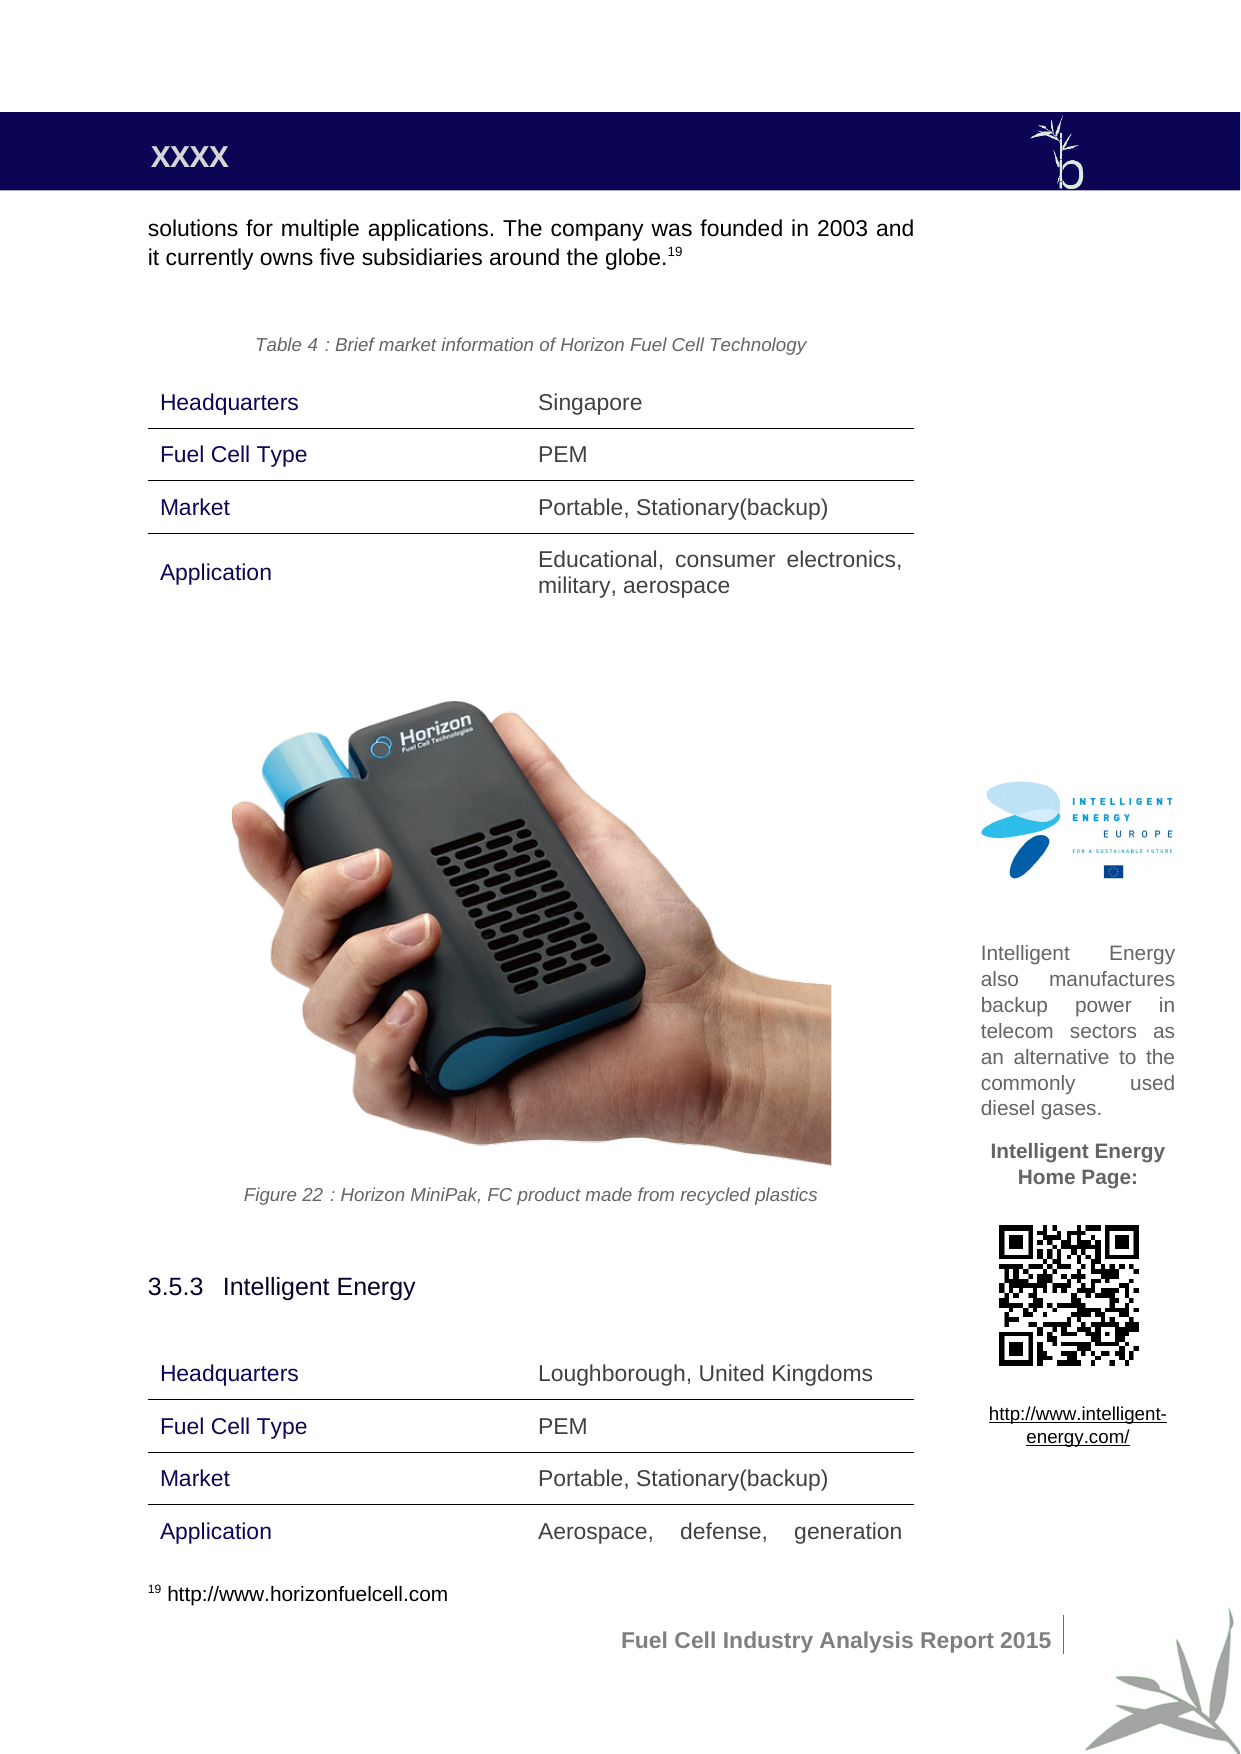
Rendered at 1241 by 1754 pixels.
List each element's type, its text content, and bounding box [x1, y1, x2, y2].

table_header Headquarters [148, 1348, 526, 1399]
subtitle Intelligent Energy [148, 1272, 915, 1301]
text Table 4 : Brief market information of Horizon Fuel Cell Technology [148, 334, 915, 356]
table_header Headquarters [148, 376, 526, 428]
table_cell Fuel Cell Type [148, 429, 526, 480]
picture [980, 781, 1186, 880]
table_cell Educational, consumer electronics, military, aerospace [526, 534, 914, 611]
table_header Singapore [526, 376, 914, 428]
picture [1068, 1607, 1241, 1754]
table_cell PEM [526, 429, 914, 480]
table_cell Portable, Stationary(backup) [526, 1453, 914, 1504]
text Horizon is currently the largest micro fuel cell producer and the largest producer of PEM fuel cell stacks below 1,000 W. Today, the firm produces compact, lightweight PEM fuel cells at various performance levels, and also delivers hydrogen storage and on-site hydrogen generation solutions for multiple applications. The company was founded in 2003 and it currently owns five subsidiaries around the globe. [148, 215, 915, 270]
picture [980, 1207, 1158, 1385]
table_cell Application [148, 534, 526, 611]
picture [231, 701, 832, 1166]
table_cell Aerospace, defense, generation portable power, automotive [526, 1505, 914, 1556]
table_cell Application [148, 1505, 526, 1556]
table_header Loughborough, United Kingdoms [526, 1348, 914, 1399]
table_cell Portable, Stationary(backup) [526, 481, 914, 532]
table_cell Fuel Cell Type [148, 1400, 526, 1452]
table_cell Market [148, 481, 526, 532]
table_cell PEM [526, 1400, 914, 1452]
table_cell Market [148, 1453, 526, 1504]
